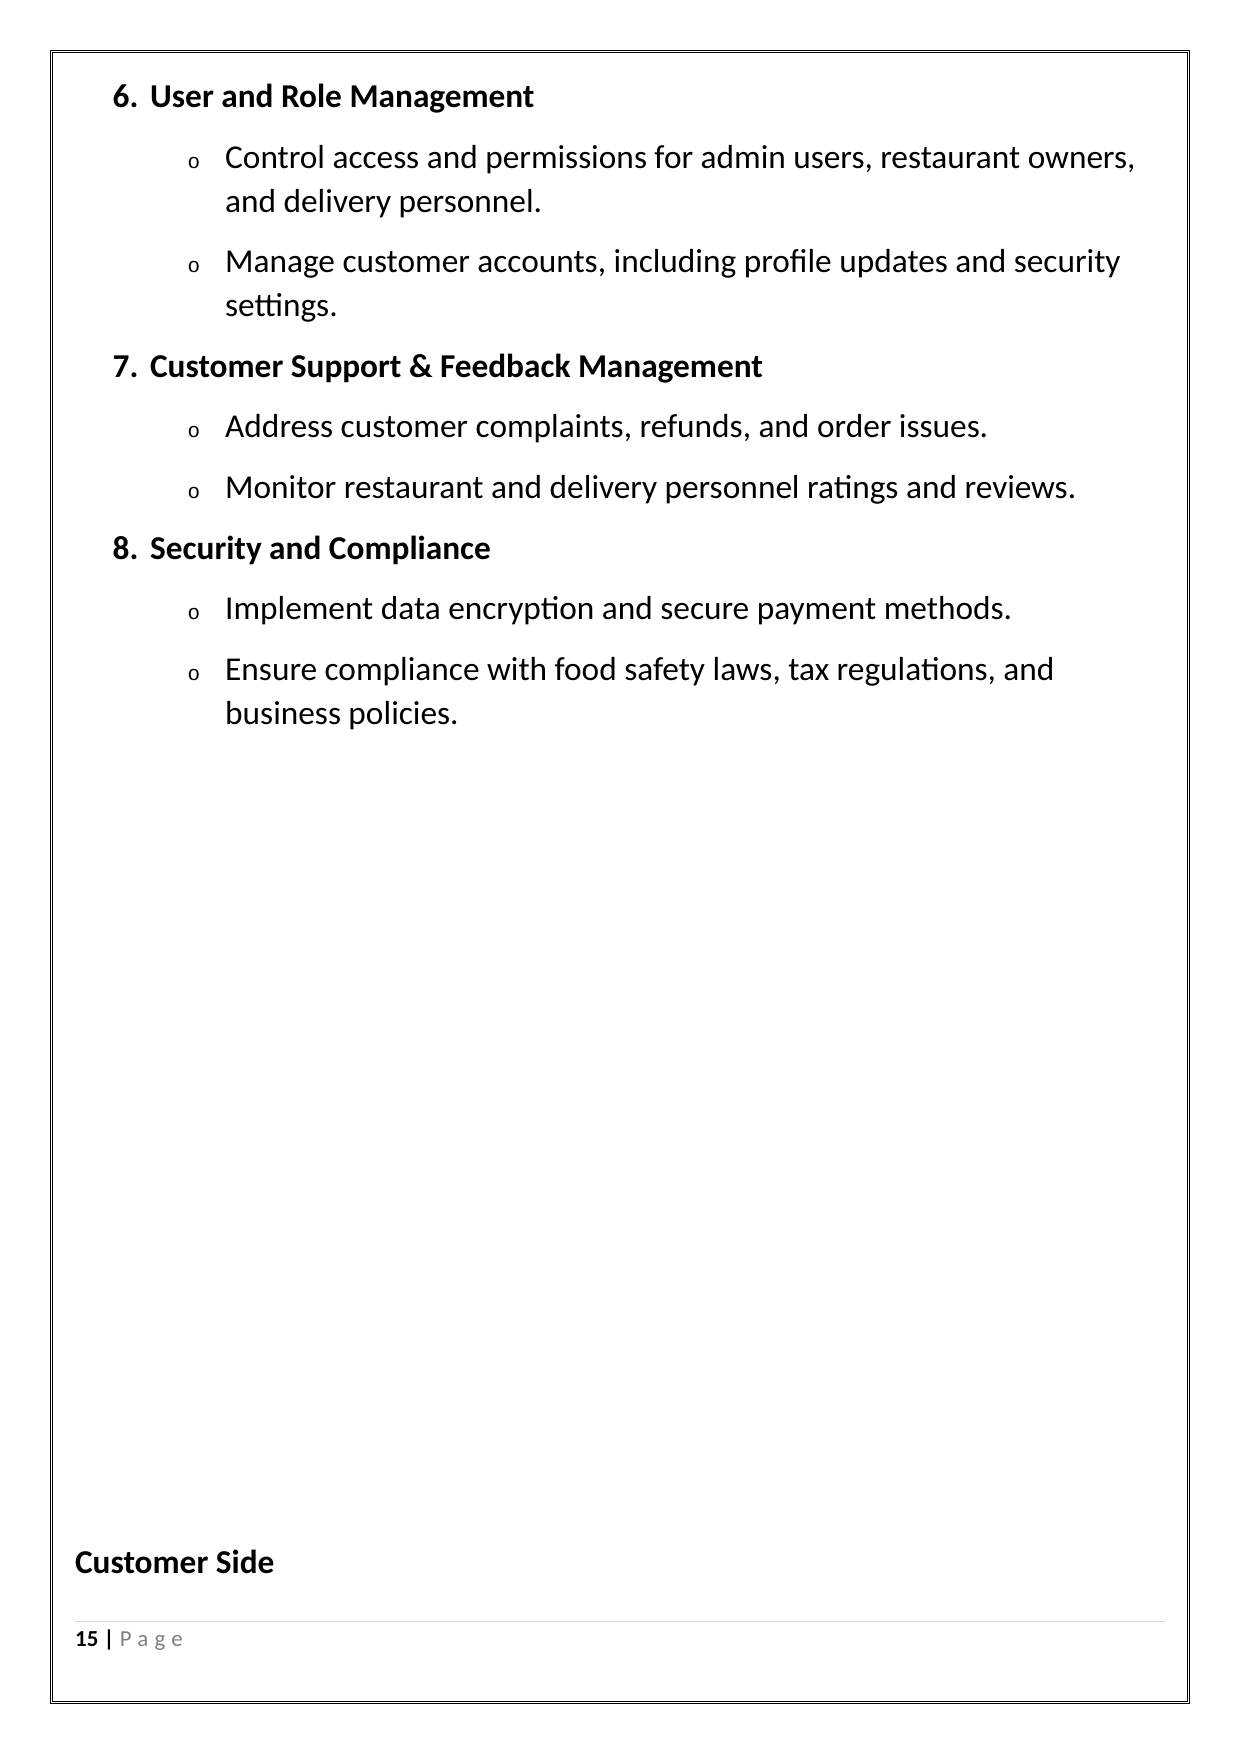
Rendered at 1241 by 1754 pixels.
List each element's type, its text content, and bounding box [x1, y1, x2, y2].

list Customer Support & Feedback Management [112, 345, 1165, 386]
list Manage customer accounts, including profile updates and security settings. [187, 240, 1165, 325]
list Control access and permissions for admin users, restaurant owners, and delivery personnel. [187, 136, 1165, 220]
list Ensure compliance with food safety laws, tax regulations, and business policies. [187, 648, 1165, 733]
list Monitor restaurant and delivery personnel ratings and reviews. [187, 466, 1165, 507]
list Address customer complaints, refunds, and order issues. [187, 405, 1165, 446]
list Implement data encryption and secure payment methods. [187, 587, 1165, 628]
list User and Role Management [112, 75, 1165, 116]
list Security and Compliance [112, 527, 1165, 567]
text Customer Side [75, 1541, 1165, 1581]
